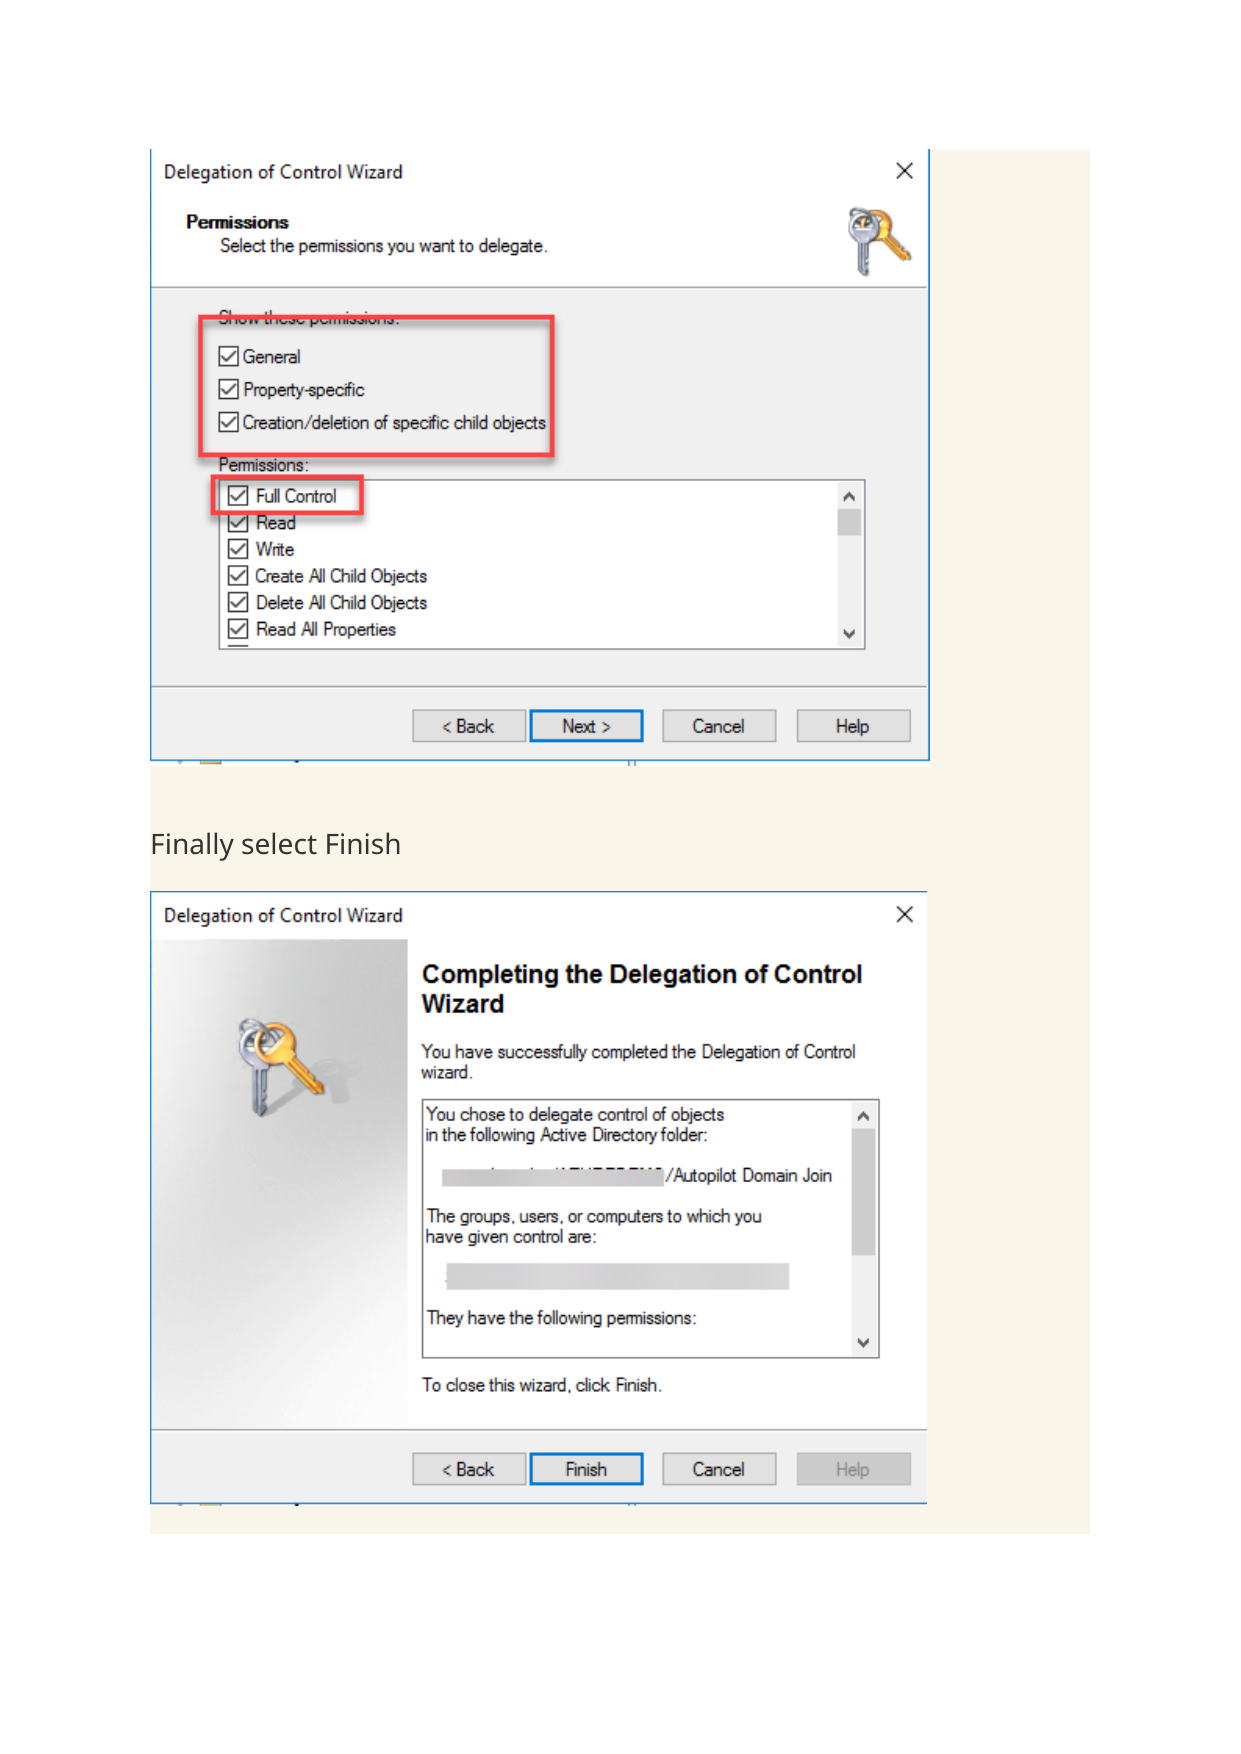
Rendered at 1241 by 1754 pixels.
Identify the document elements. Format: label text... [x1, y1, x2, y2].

text Finally select Finish [150, 824, 1090, 862]
picture [150, 149, 930, 766]
picture [150, 891, 927, 1506]
